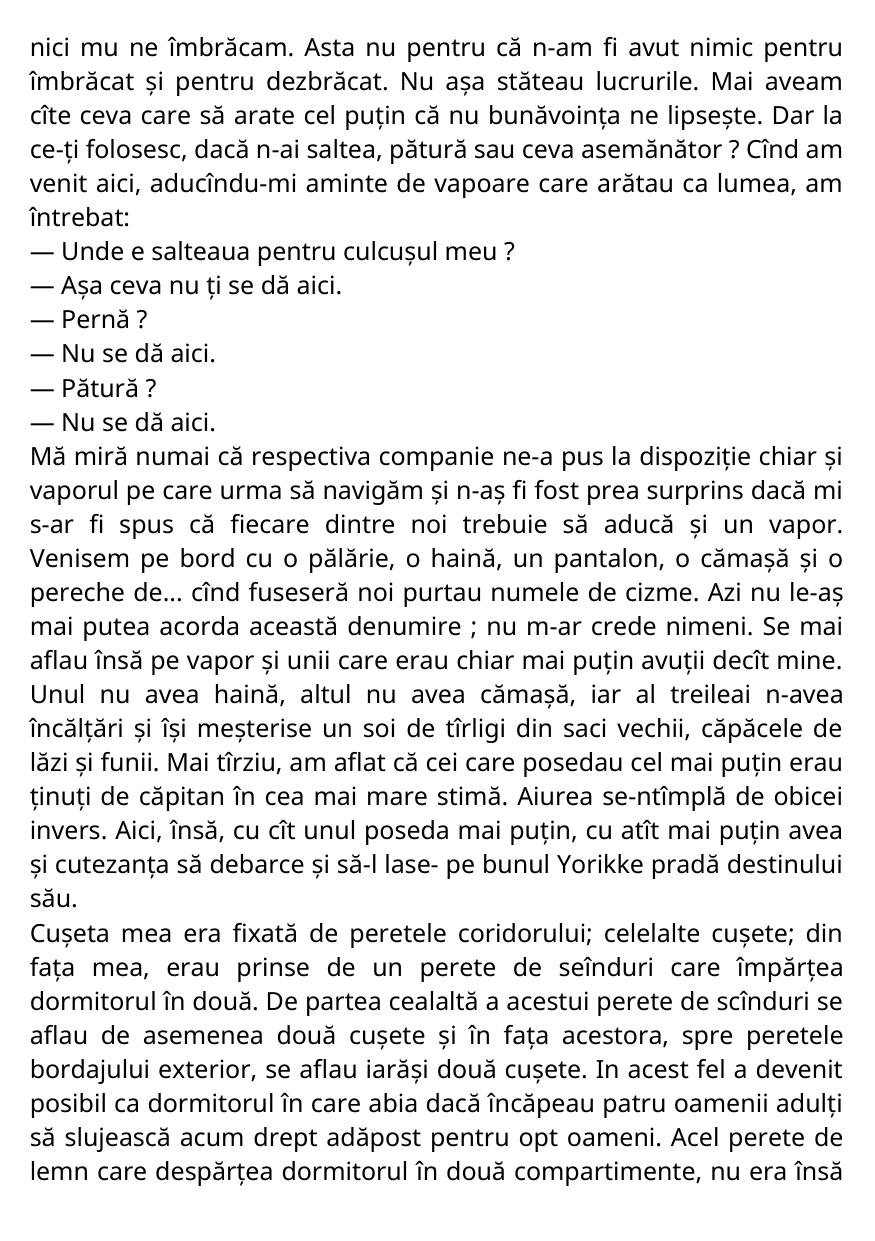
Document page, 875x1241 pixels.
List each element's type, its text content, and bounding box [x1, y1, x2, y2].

text — Nu se dă aici. [29, 336, 844, 370]
text — Nu se dă aici. [29, 404, 844, 438]
text — Pătură ? [29, 370, 844, 404]
text — Unde e salteaua pentru culcuşul meu ? [29, 234, 844, 268]
text — Aşa ceva nu ţi se dă aici. [29, 268, 844, 302]
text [29, 915, 844, 1188]
text Mă miră numai că respectiva companie ne-a pus la dispoziţie chiar şi vaporul pe care urma să navigăm şi n-aş fi fost prea surprins dacă mi s-ar fi spus că fiecare dintre noi trebuie să aducă şi un vapor. Venisem pe bord cu o pălărie, o haină, un pantalon, o cămaşă şi o pereche de... cînd fuseseră noi purtau numele de cizme. Azi nu le-aş mai putea acorda această denumire ; nu m-ar crede nimeni. Se mai aflau însă pe vapor şi unii care erau chiar mai puţin avuţii decît mine. Unul nu avea haină, altul nu avea cămaşă, iar al treileai n-avea încălţări şi îşi meşterise un soi de tîrligi din saci vechii, căpăcele de lăzi şi funii. Mai tîrziu, am aflat că cei care posedau cel mai puţin erau ţinuţi de căpitan în cea mai mare stimă. Aiurea se-ntîmplă de obicei invers. Aici, însă, cu cît unul poseda mai puţin, cu atît mai puţin avea şi cutezanţa să debarce şi să-l lase- pe bunul Yorikke pradă destinului său. [29, 438, 844, 915]
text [29, 29, 844, 234]
text — Pernă ? [29, 302, 844, 336]
